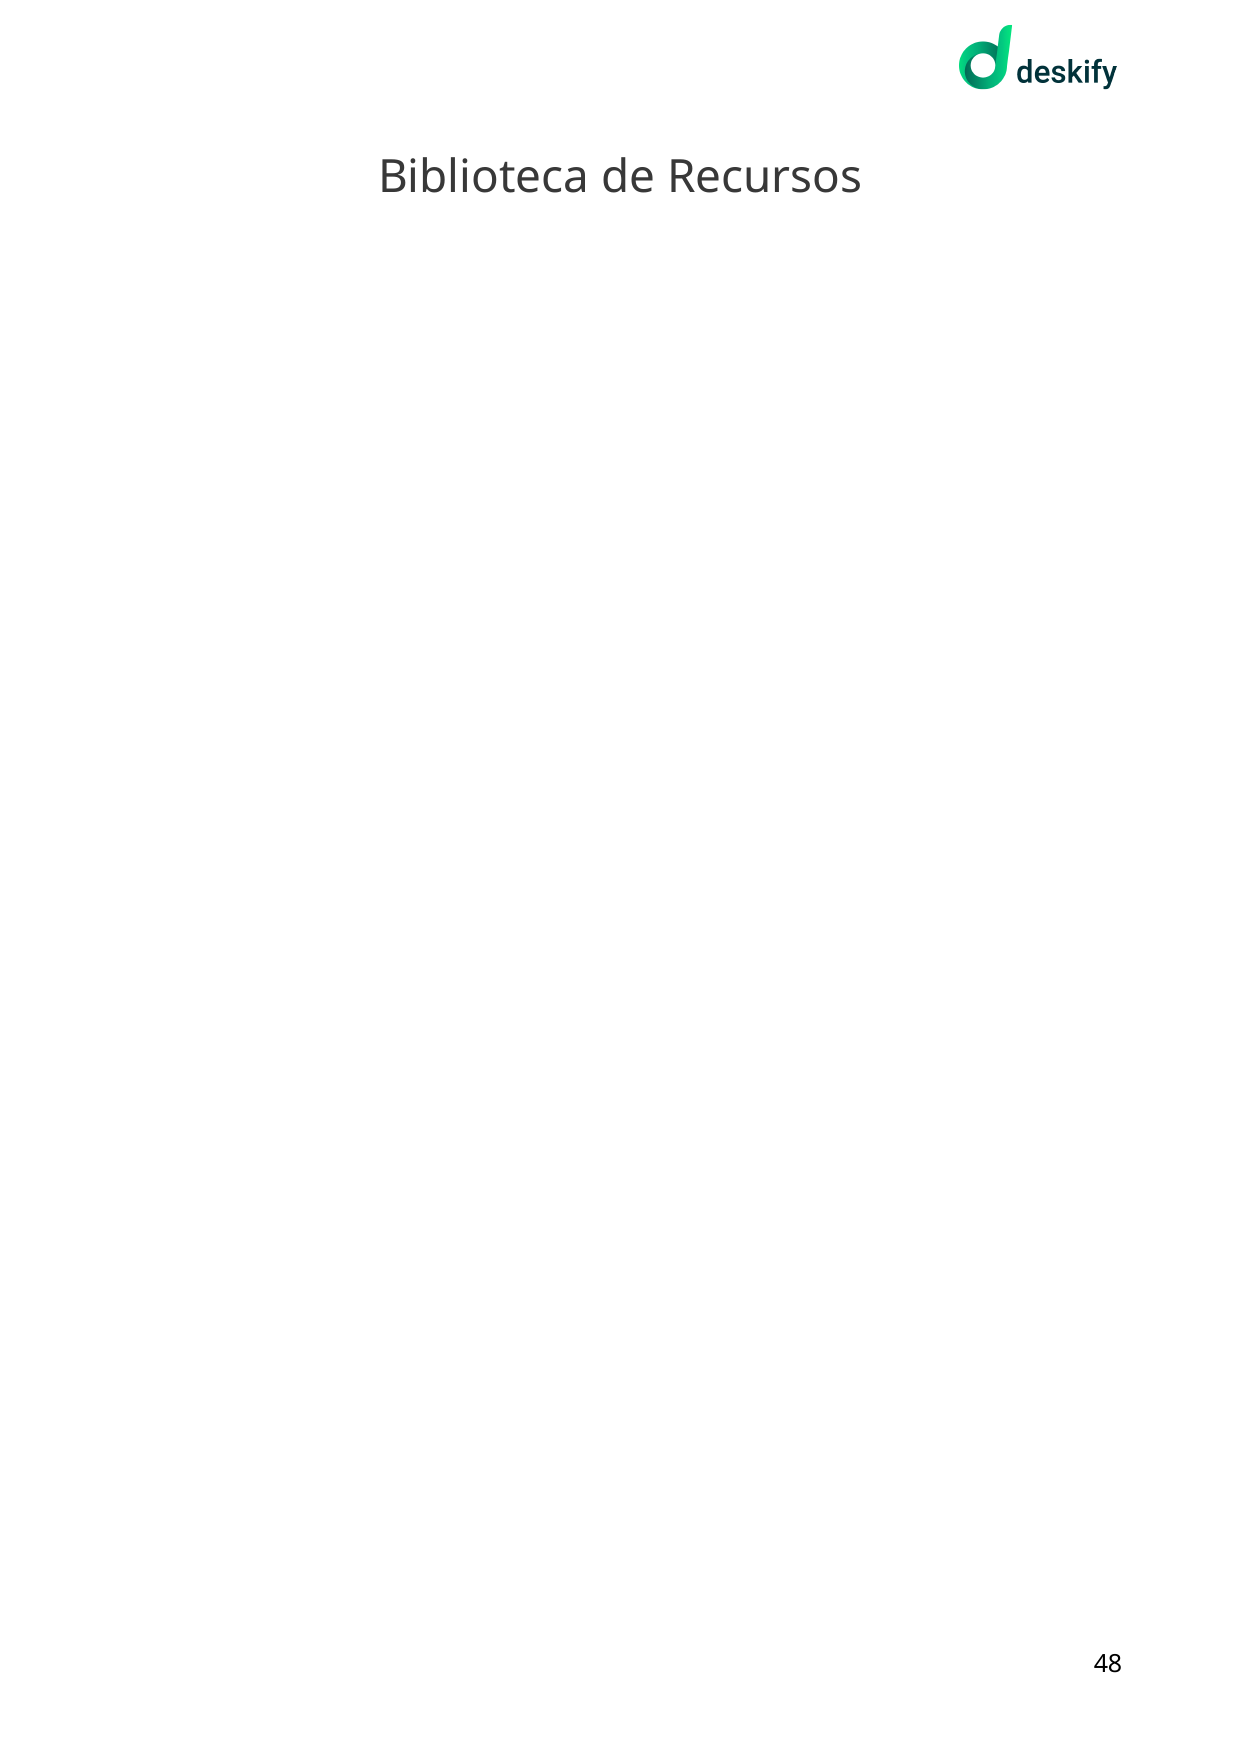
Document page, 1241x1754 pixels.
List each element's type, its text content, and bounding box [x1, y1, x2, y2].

picture [953, 22, 1127, 92]
subtitle Biblioteca de Recursos [118, 143, 1122, 206]
